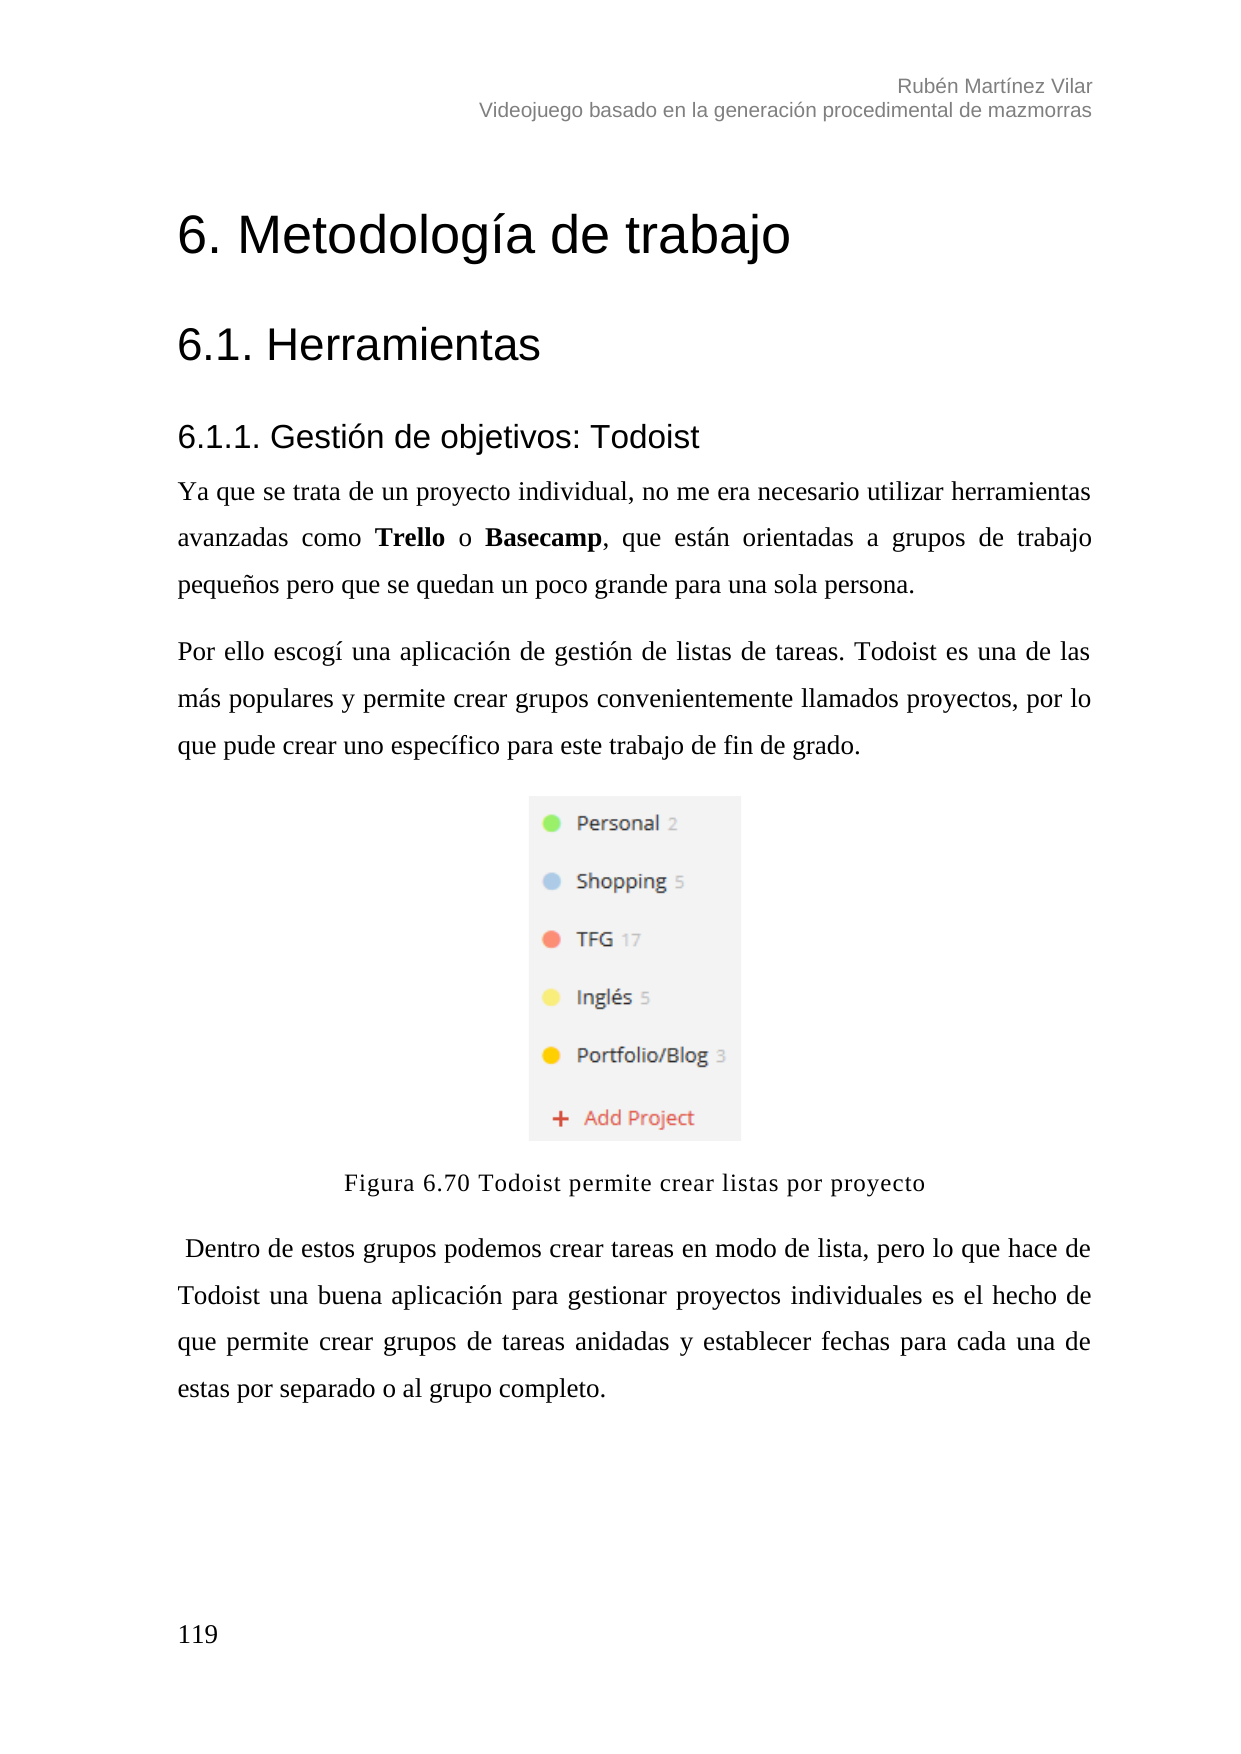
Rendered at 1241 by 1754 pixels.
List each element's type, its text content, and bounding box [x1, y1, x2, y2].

subtitle Gestión de objetivos: Todoist [177, 417, 1092, 456]
picture [528, 796, 742, 1141]
text Por ello escogí una aplicación de gestión de listas de tareas. Todoist es una de las más populares y permite crear grupos convenientemente llamados proyectos, por lo que pude crear uno específico para este trabajo de fin de grado. [177, 636, 1092, 760]
text Dentro de estos grupos podemos crear tareas en modo de lista, pero lo que hace de Todoist una buena aplicación para gestionar proyectos individuales es el hecho de que permite crear grupos de tareas anidadas y establecer fechas para cada una de estas por separado o al grupo completo. [177, 1232, 1092, 1403]
text Ya que se trata de un proyecto individual, no me era necesario utilizar herramientas avanzadas como Trello o Basecamp, que están orientadas a grupos de trabajo pequeños pero que se quedan un poco grande para una sola persona. [177, 475, 1092, 599]
subtitle Metodología de trabajo [177, 203, 1092, 265]
subtitle Herramientas [177, 317, 1092, 370]
